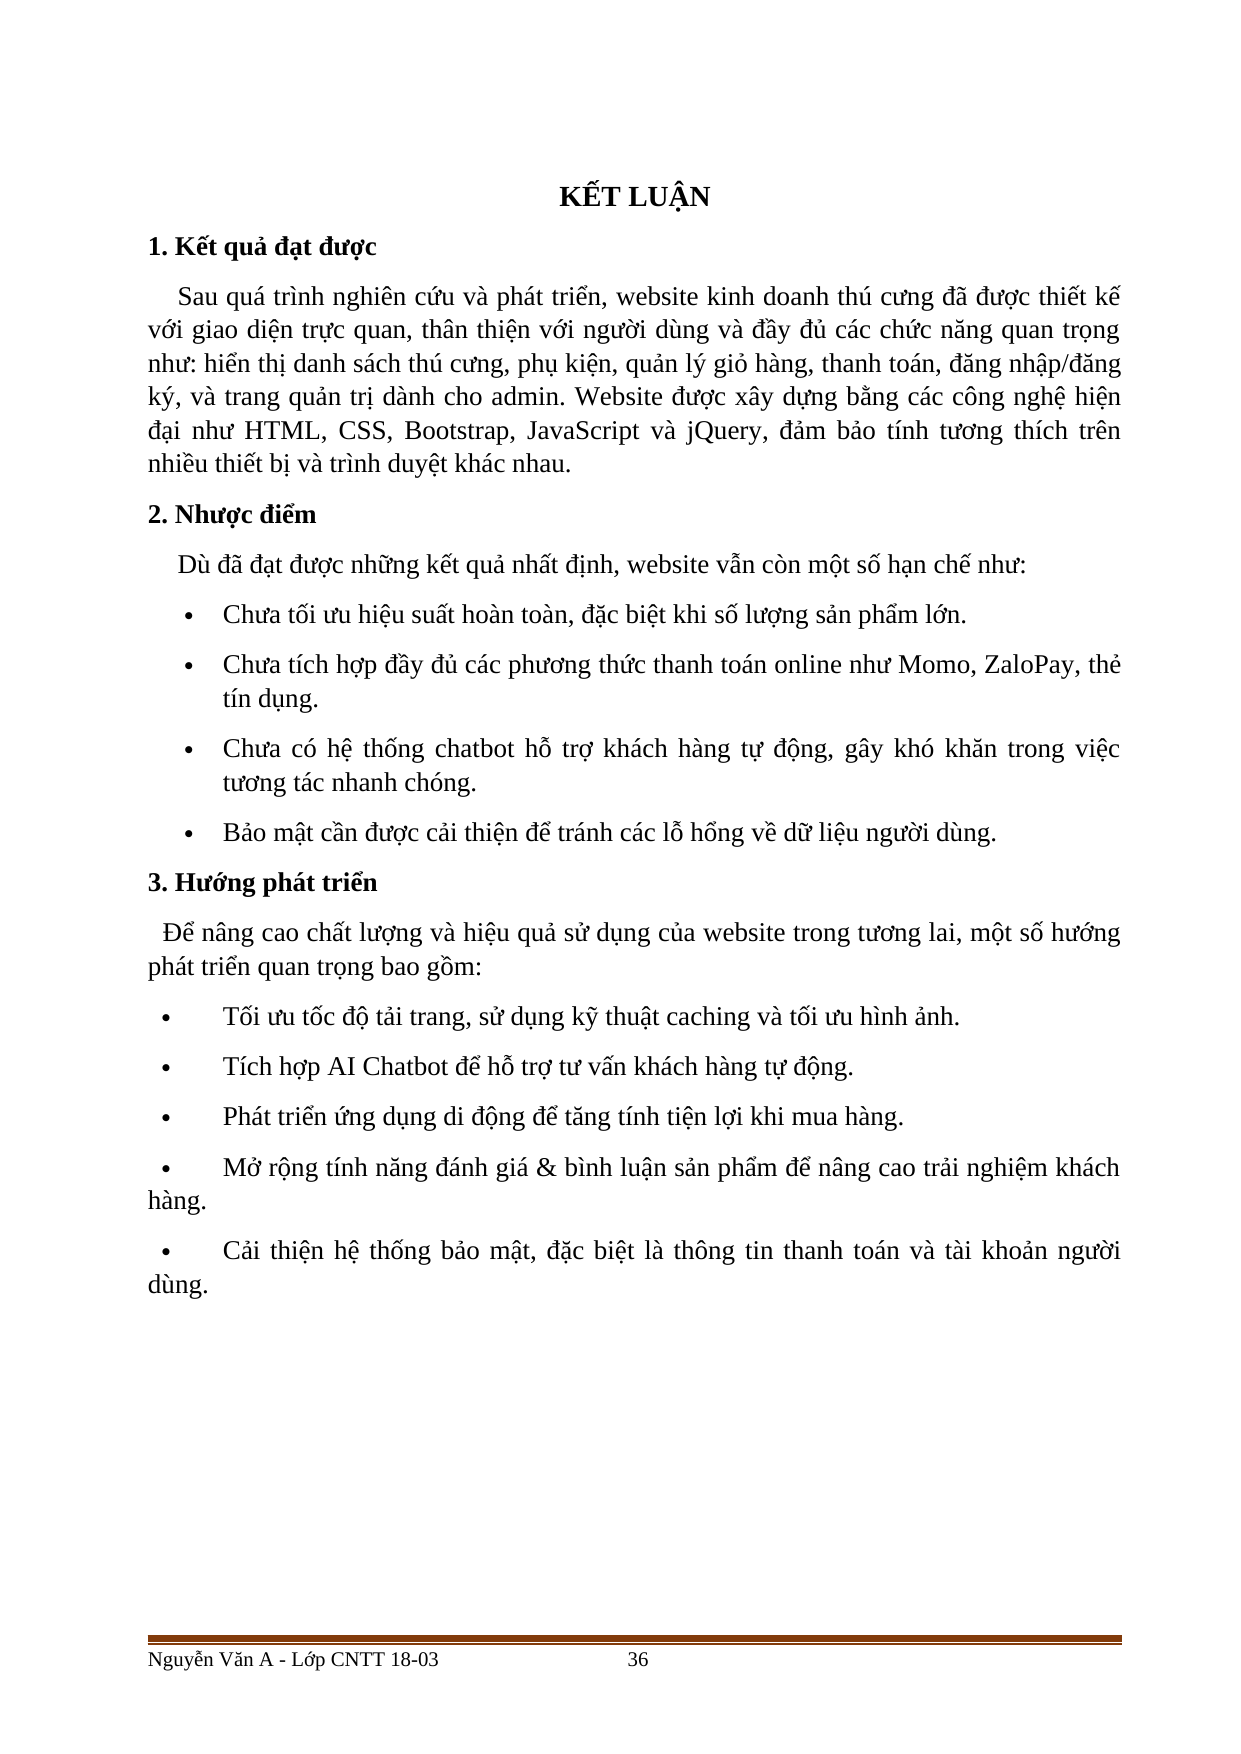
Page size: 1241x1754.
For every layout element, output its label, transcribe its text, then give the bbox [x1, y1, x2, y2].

list Tối ưu tốc độ tải trang, sử dụng kỹ thuật caching và tối ưu hình ảnh. [148, 1000, 1122, 1031]
list Cải thiện hệ thống bảo mật, đặc biệt là thông tin thanh toán và tài khoản người dùng. [148, 1234, 1122, 1299]
list Tích hợp AI Chatbot để hỗ trợ tư vấn khách hàng tự động. [148, 1050, 1122, 1081]
text Sau quá trình nghiên cứu và phát triển, website kinh doanh thú cưng đã được thiết kế với giao diện trực quan, thân thiện với người dùng và đầy đủ các chức năng quan trọng như: hiển thị danh sách thú cưng, phụ kiện, quản lý giỏ hàng, thanh toán, đăng nhập/đăng ký, và trang quản trị dành cho admin. Website được xây dựng bằng các công nghệ hiện đại như HTML, CSS, Bootstrap, JavaScript và jQuery, đảm bảo tính tương thích trên nhiều thiết bị và trình duyệt khác nhau. [148, 280, 1122, 479]
text Dù đã đạt được những kết quả nhất định, website vẫn còn một số hạn chế như: [148, 548, 1122, 579]
list Mở rộng tính năng đánh giá & bình luận sản phẩm để nâng cao trải nghiệm khách hàng. [148, 1151, 1122, 1215]
list Chưa tối ưu hiệu suất hoàn toàn, đặc biệt khi số lượng sản phẩm lớn. [185, 598, 1122, 629]
list Bảo mật cần được cải thiện để tránh các lỗ hổng về dữ liệu người dùng. [185, 816, 1122, 847]
subtitle KẾT LUẬN [148, 179, 1122, 213]
list Chưa tích hợp đầy đủ các phương thức thanh toán online như Momo, ZaloPay, thẻ tín dụng. [185, 648, 1122, 713]
text Để nâng cao chất lượng và hiệu quả sử dụng của website trong tương lai, một số hướng phát triển quan trọng bao gồm: [148, 916, 1122, 981]
text 3. Hướng phát triển [148, 866, 1122, 897]
list Phát triển ứng dụng di động để tăng tính tiện lợi khi mua hàng. [148, 1100, 1122, 1132]
text 2. Nhược điểm [148, 498, 1122, 529]
list Chưa có hệ thống chatbot hỗ trợ khách hàng tự động, gây khó khăn trong việc tương tác nhanh chóng. [185, 732, 1122, 797]
text 1. Kết quả đạt được [148, 229, 1122, 261]
